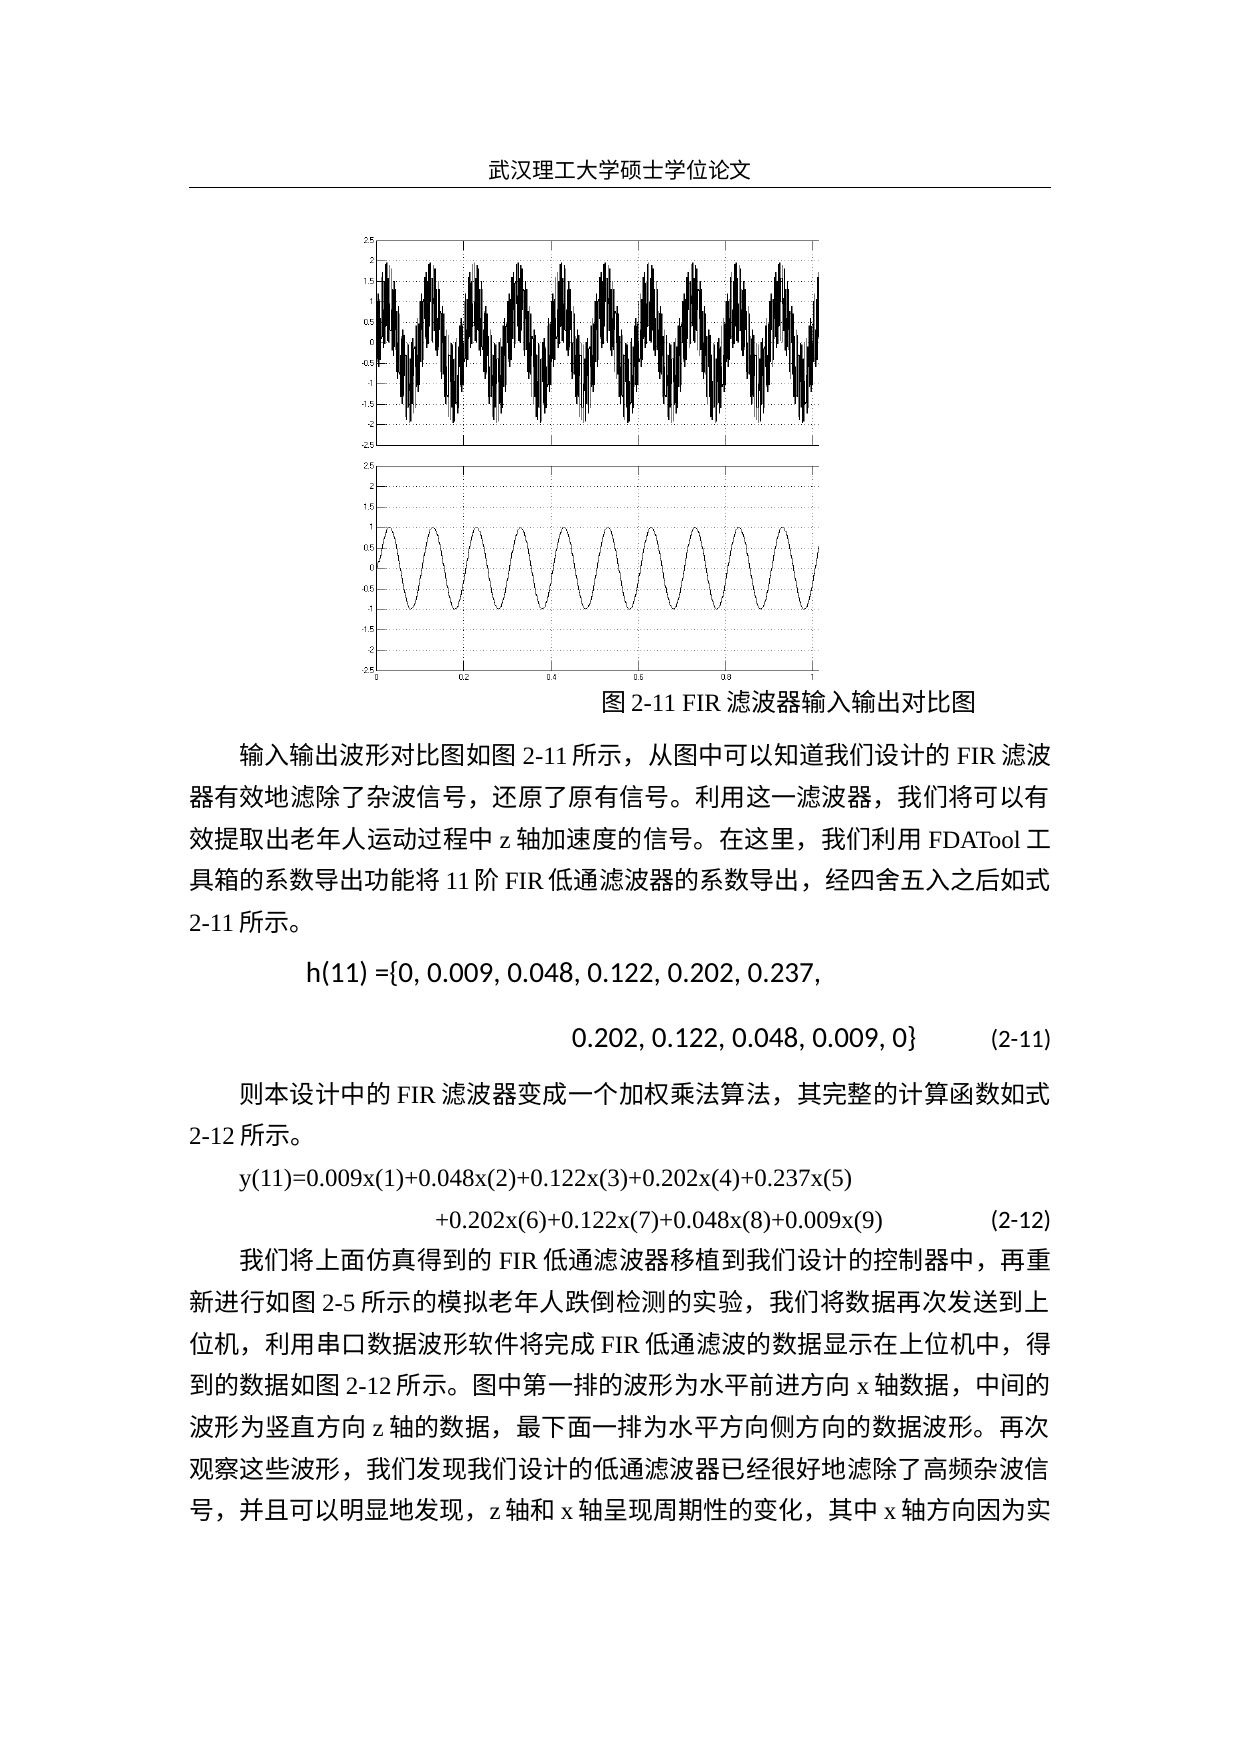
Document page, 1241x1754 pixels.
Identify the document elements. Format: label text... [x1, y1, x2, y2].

text y(11)=0.009x(1)+0.048x(2)+0.122x(3)+0.202x(4)+0.237x(5) [189, 1153, 1051, 1195]
text 0.202, 0.122, 0.048, 0.009, 0} (2-11) [189, 1005, 1051, 1070]
text 则本设计中的FIR滤波器变成一个加权乘法算法，其完整的计算函数如式2-12所示。 [189, 1070, 1051, 1153]
text h(11) ={0, 0.009, 0.048, 0.122, 0.202, 0.237, [189, 940, 1051, 1005]
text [189, 1236, 1051, 1528]
picture [357, 232, 819, 683]
text +0.202x(6)+0.122x(7)+0.048x(8)+0.009x(9) (2-12) [189, 1195, 1051, 1236]
